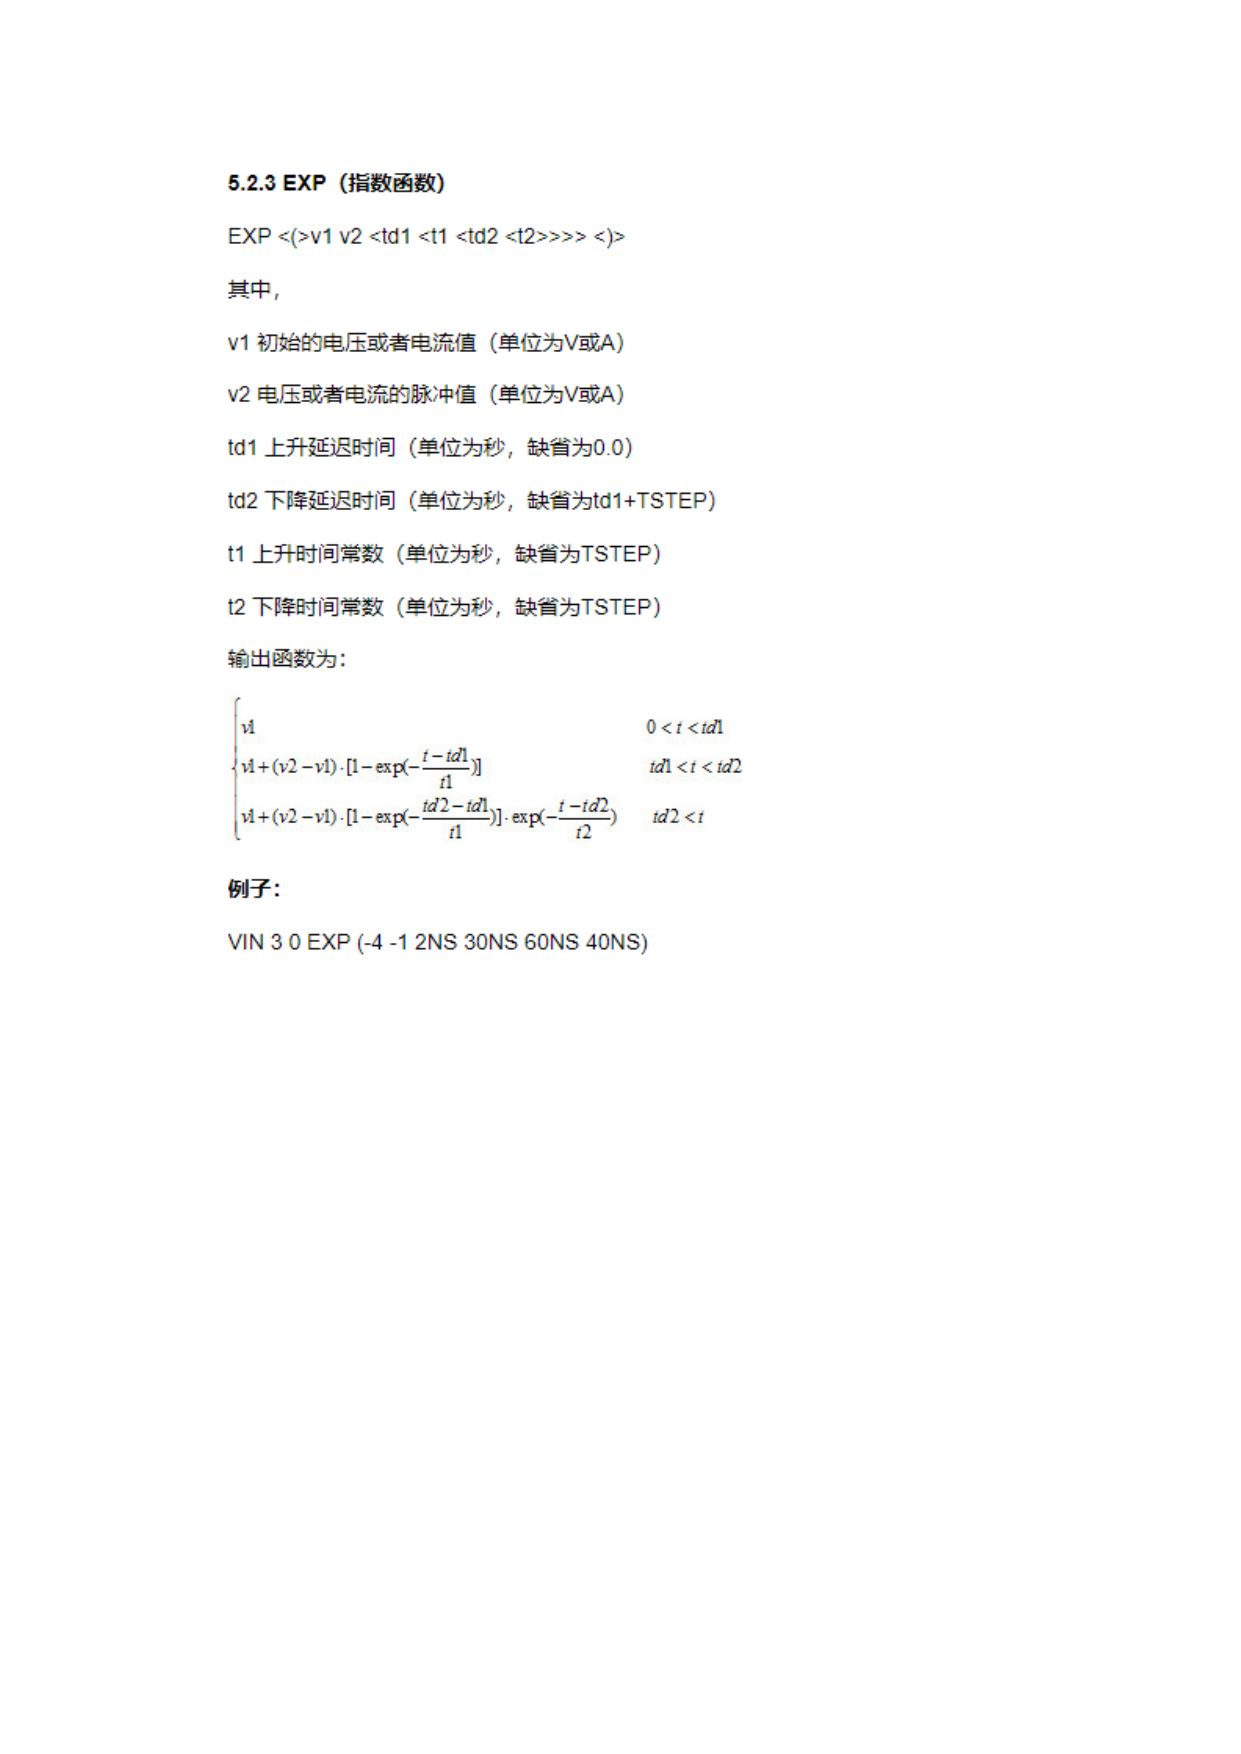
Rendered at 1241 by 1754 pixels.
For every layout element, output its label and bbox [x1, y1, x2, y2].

picture [213, 162, 769, 978]
